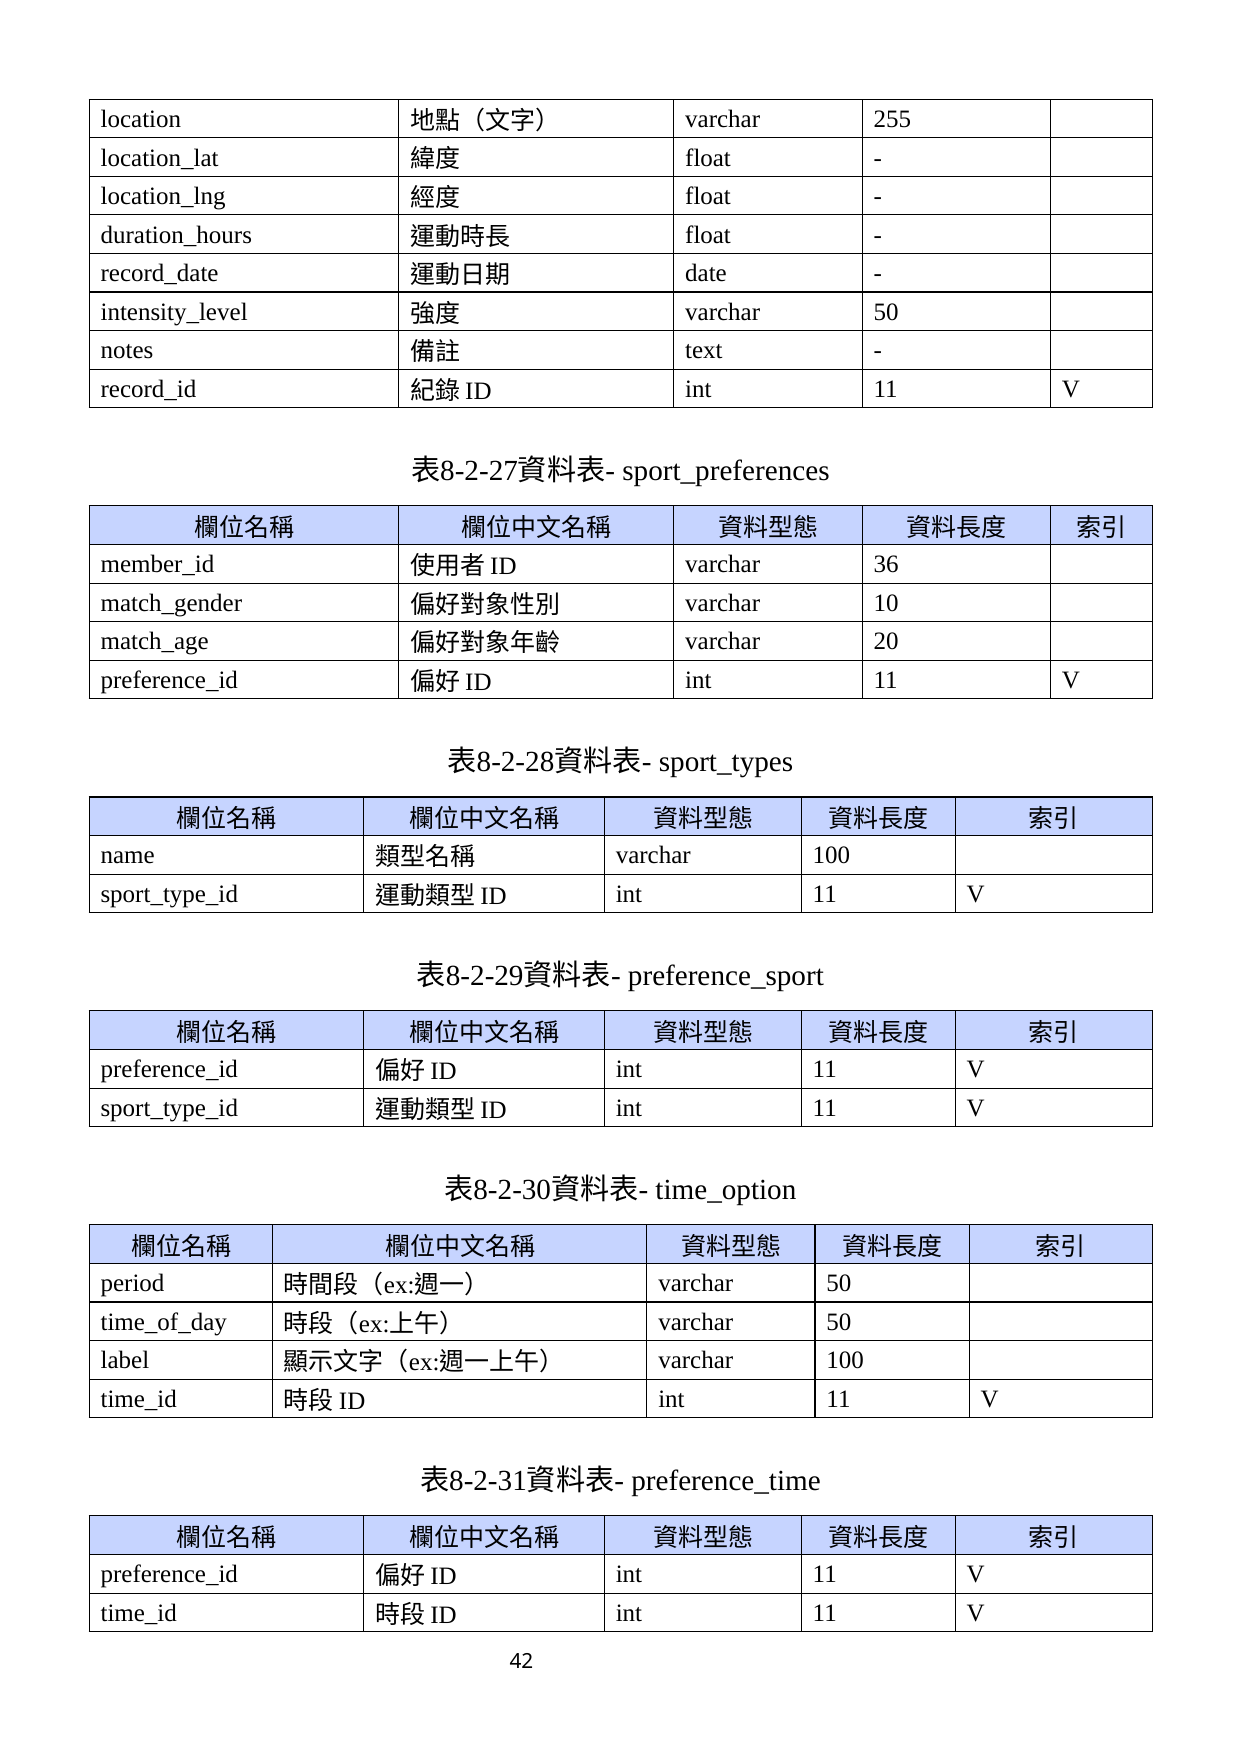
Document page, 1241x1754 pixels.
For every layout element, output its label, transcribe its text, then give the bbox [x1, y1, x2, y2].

table_cell sport_type_id [90, 875, 363, 912]
table_cell 類型名稱 [364, 836, 604, 873]
table_cell int [674, 370, 862, 407]
table_cell 11 [802, 1594, 955, 1631]
table_header 欄位中文名稱 [273, 1225, 646, 1263]
table_cell V [1051, 661, 1152, 698]
table_cell varchar [674, 545, 862, 582]
table_cell [1051, 177, 1152, 214]
table_cell 時段（ex:上午） [273, 1303, 646, 1340]
table_cell 50 [816, 1303, 969, 1340]
table_cell 11 [863, 370, 1050, 407]
table_cell label [90, 1341, 272, 1378]
table_header 資料長度 [802, 1516, 955, 1554]
table_cell int [605, 1594, 801, 1631]
table_cell [1051, 622, 1152, 659]
table_cell varchar [674, 100, 862, 137]
table_cell preference_id [90, 1050, 363, 1087]
table_header 欄位中文名稱 [364, 1011, 604, 1049]
table_cell V [956, 1050, 1152, 1087]
table_cell 運動日期 [399, 254, 673, 291]
table_cell [1051, 545, 1152, 582]
table_cell varchar [647, 1303, 814, 1340]
table_header 欄位中文名稱 [364, 798, 604, 835]
table_cell varchar [647, 1341, 814, 1378]
table_cell 11 [802, 1050, 955, 1087]
table_cell V [970, 1380, 1152, 1417]
table_cell 時段ID [273, 1380, 646, 1417]
table_cell 偏好ID [364, 1555, 604, 1592]
table_cell 使用者ID [399, 545, 673, 582]
table_cell 100 [816, 1341, 969, 1378]
table_cell V [956, 1089, 1152, 1126]
table_cell intensity_level [90, 293, 398, 330]
table_cell int [647, 1380, 814, 1417]
table_header 索引 [956, 798, 1152, 835]
table_cell 時段ID [364, 1594, 604, 1631]
table_cell date [674, 254, 862, 291]
table_cell float [674, 138, 862, 176]
table_cell 運動時長 [399, 215, 673, 253]
table_cell 20 [863, 622, 1050, 659]
table_cell [1051, 584, 1152, 621]
table_header 資料型態 [647, 1225, 814, 1263]
table_cell int [605, 1050, 801, 1087]
table_cell int [605, 875, 801, 912]
table_cell record_id [90, 370, 398, 407]
table_cell float [674, 177, 862, 214]
table_header 資料型態 [674, 506, 862, 544]
table_header 索引 [1051, 506, 1152, 544]
table_cell location_lng [90, 177, 398, 214]
table_cell match_age [90, 622, 398, 659]
table_header 欄位名稱 [90, 798, 363, 835]
table_cell - [863, 215, 1050, 253]
table_cell [1051, 254, 1152, 291]
table_cell 偏好對象年齡 [399, 622, 673, 659]
table_cell [970, 1303, 1152, 1340]
table_cell 偏好ID [399, 661, 673, 698]
table_cell 強度 [399, 293, 673, 330]
table_cell 偏好對象性別 [399, 584, 673, 621]
table_header 資料型態 [605, 1011, 801, 1049]
table_cell 10 [863, 584, 1050, 621]
table_cell [1051, 293, 1152, 330]
table_header 欄位中文名稱 [399, 506, 673, 544]
table_cell [1051, 331, 1152, 368]
table_header 欄位名稱 [90, 1516, 363, 1554]
table_header 資料長度 [802, 798, 955, 835]
table_cell varchar [674, 293, 862, 330]
table_header 資料長度 [863, 506, 1050, 544]
table_header 索引 [956, 1011, 1152, 1049]
table_cell V [956, 1555, 1152, 1592]
table_cell [970, 1264, 1152, 1301]
table_cell 36 [863, 545, 1050, 582]
table_cell int [674, 661, 862, 698]
table_header 欄位中文名稱 [364, 1516, 604, 1554]
table_cell [956, 836, 1152, 873]
table_cell int [605, 1089, 801, 1126]
table_cell time_id [90, 1594, 363, 1631]
table_cell 運動類型ID [364, 1089, 604, 1126]
table_header 資料長度 [802, 1011, 955, 1049]
table_cell record_date [90, 254, 398, 291]
table_header 欄位名稱 [90, 1011, 363, 1049]
table_cell - [863, 138, 1050, 176]
table_cell 時間段（ex:週一） [273, 1264, 646, 1301]
table_cell 紀錄ID [399, 370, 673, 407]
table_cell name [90, 836, 363, 873]
table_cell member_id [90, 545, 398, 582]
table_cell notes [90, 331, 398, 368]
table_cell 11 [816, 1380, 969, 1417]
table_cell duration_hours [90, 215, 398, 253]
table_header 欄位名稱 [90, 1225, 272, 1263]
table_cell time_id [90, 1380, 272, 1417]
table_cell varchar [674, 622, 862, 659]
table_cell time_of_day [90, 1303, 272, 1340]
table_cell 100 [802, 836, 955, 873]
table_cell location_lat [90, 138, 398, 176]
table_cell 50 [816, 1264, 969, 1301]
table_cell [970, 1341, 1152, 1378]
table_cell preference_id [90, 661, 398, 698]
table_cell 11 [802, 1089, 955, 1126]
table_cell V [956, 875, 1152, 912]
table_cell preference_id [90, 1555, 363, 1592]
table_cell - [863, 331, 1050, 368]
table_cell [1051, 100, 1152, 137]
table_cell float [674, 215, 862, 253]
table_cell varchar [605, 836, 801, 873]
table_header 索引 [956, 1516, 1152, 1554]
table_cell [1051, 215, 1152, 253]
table_cell - [863, 177, 1050, 214]
table_cell 50 [863, 293, 1050, 330]
table_cell sport_type_id [90, 1089, 363, 1126]
table_header 資料型態 [605, 1516, 801, 1554]
table_cell 偏好ID [364, 1050, 604, 1087]
table_cell match_gender [90, 584, 398, 621]
table_cell varchar [674, 584, 862, 621]
table_cell text [674, 331, 862, 368]
table_cell 緯度 [399, 138, 673, 176]
table_cell 地點（文字） [399, 100, 673, 137]
table_cell 顯示文字（ex:週一上午） [273, 1341, 646, 1378]
table_cell 運動類型ID [364, 875, 604, 912]
table_cell - [863, 254, 1050, 291]
table_cell V [1051, 370, 1152, 407]
table_cell 11 [802, 875, 955, 912]
table_header 欄位名稱 [90, 506, 398, 544]
table_cell 經度 [399, 177, 673, 214]
table_header 索引 [970, 1225, 1152, 1263]
table_cell 11 [802, 1555, 955, 1592]
table_cell varchar [647, 1264, 814, 1301]
table_header 資料型態 [605, 798, 801, 835]
table_cell period [90, 1264, 272, 1301]
table_cell 備註 [399, 331, 673, 368]
table_cell V [956, 1594, 1152, 1631]
table_cell location [90, 100, 398, 137]
table_cell 255 [863, 100, 1050, 137]
table_cell [1051, 138, 1152, 176]
table_header 資料長度 [816, 1225, 969, 1263]
table_cell int [605, 1555, 801, 1592]
table_cell 11 [863, 661, 1050, 698]
